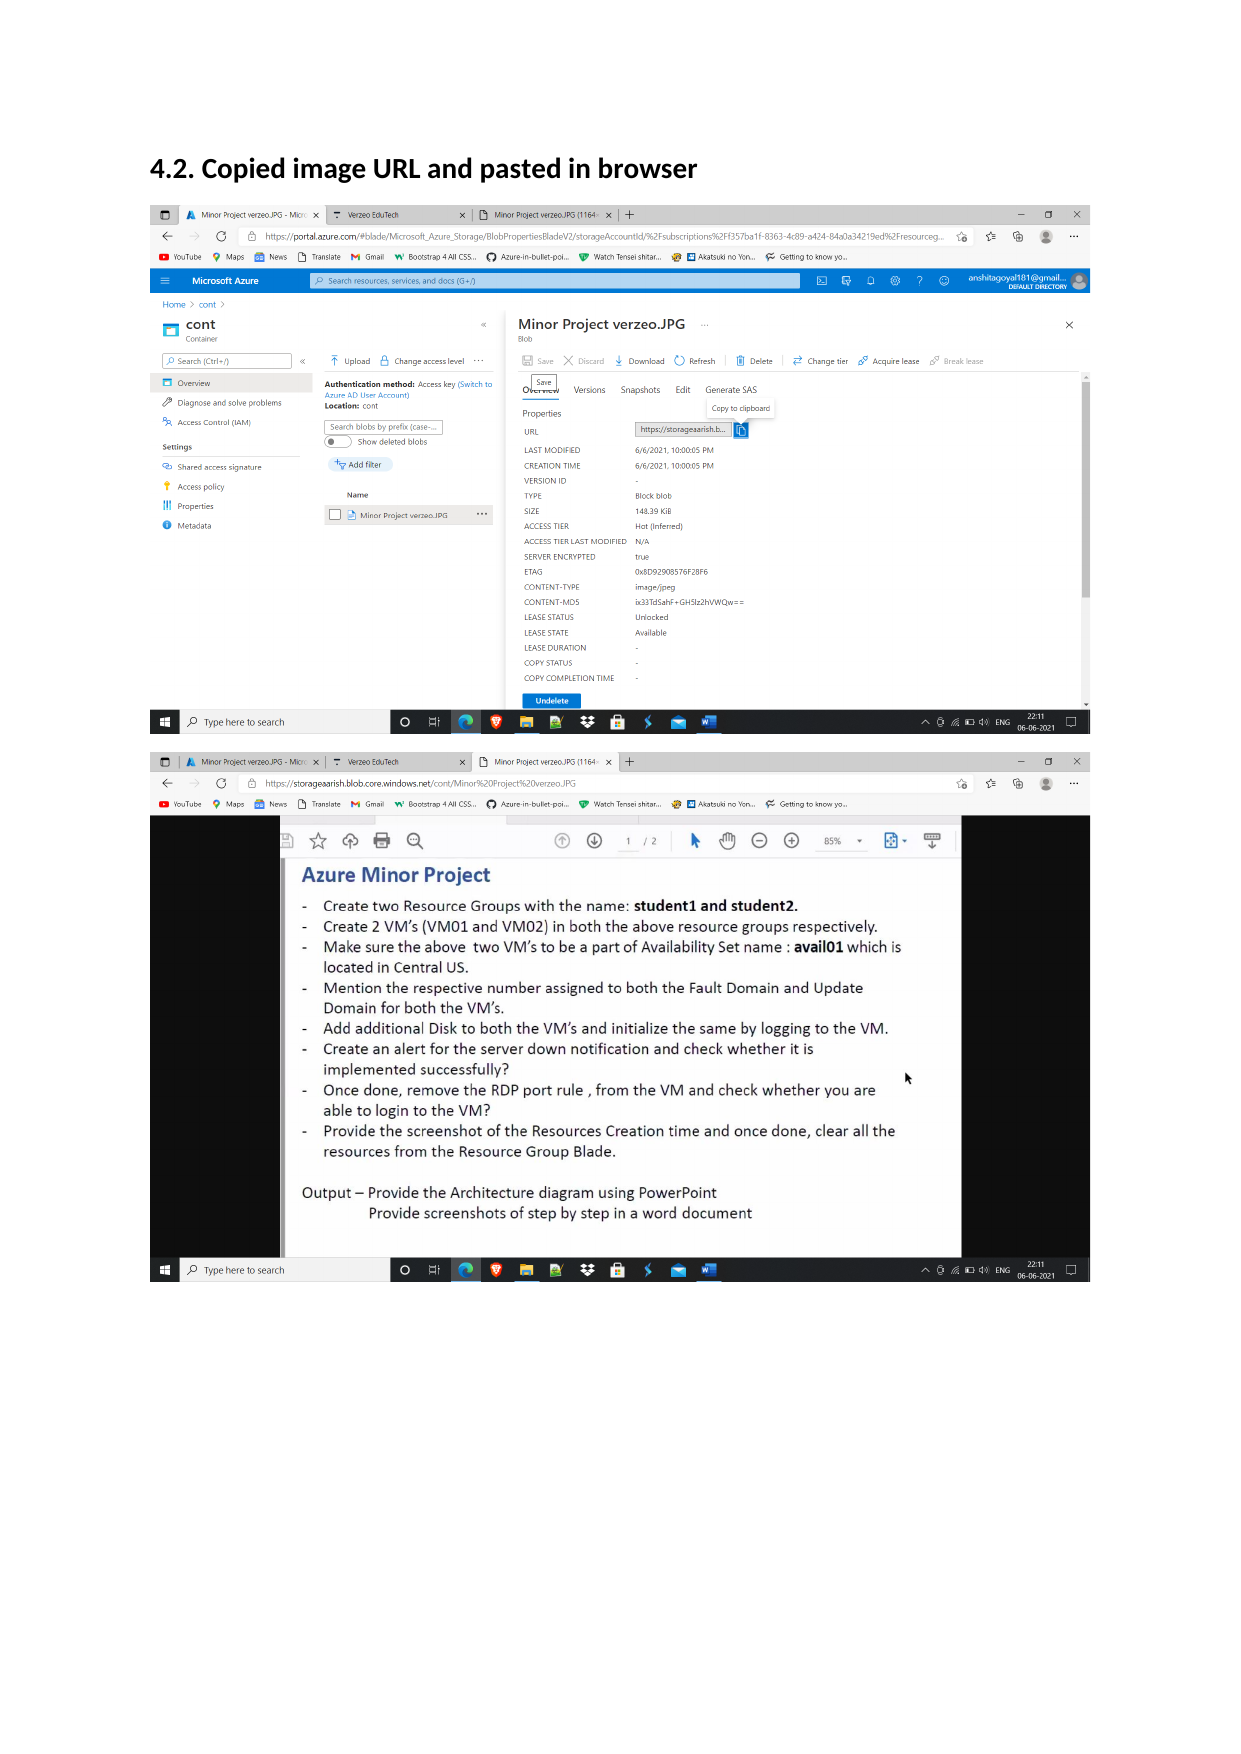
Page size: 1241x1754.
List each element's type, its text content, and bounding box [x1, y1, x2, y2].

picture [150, 205, 1091, 734]
text 4.2. Copied image URL and pasted in browser [150, 150, 1090, 186]
picture [150, 752, 1091, 1282]
